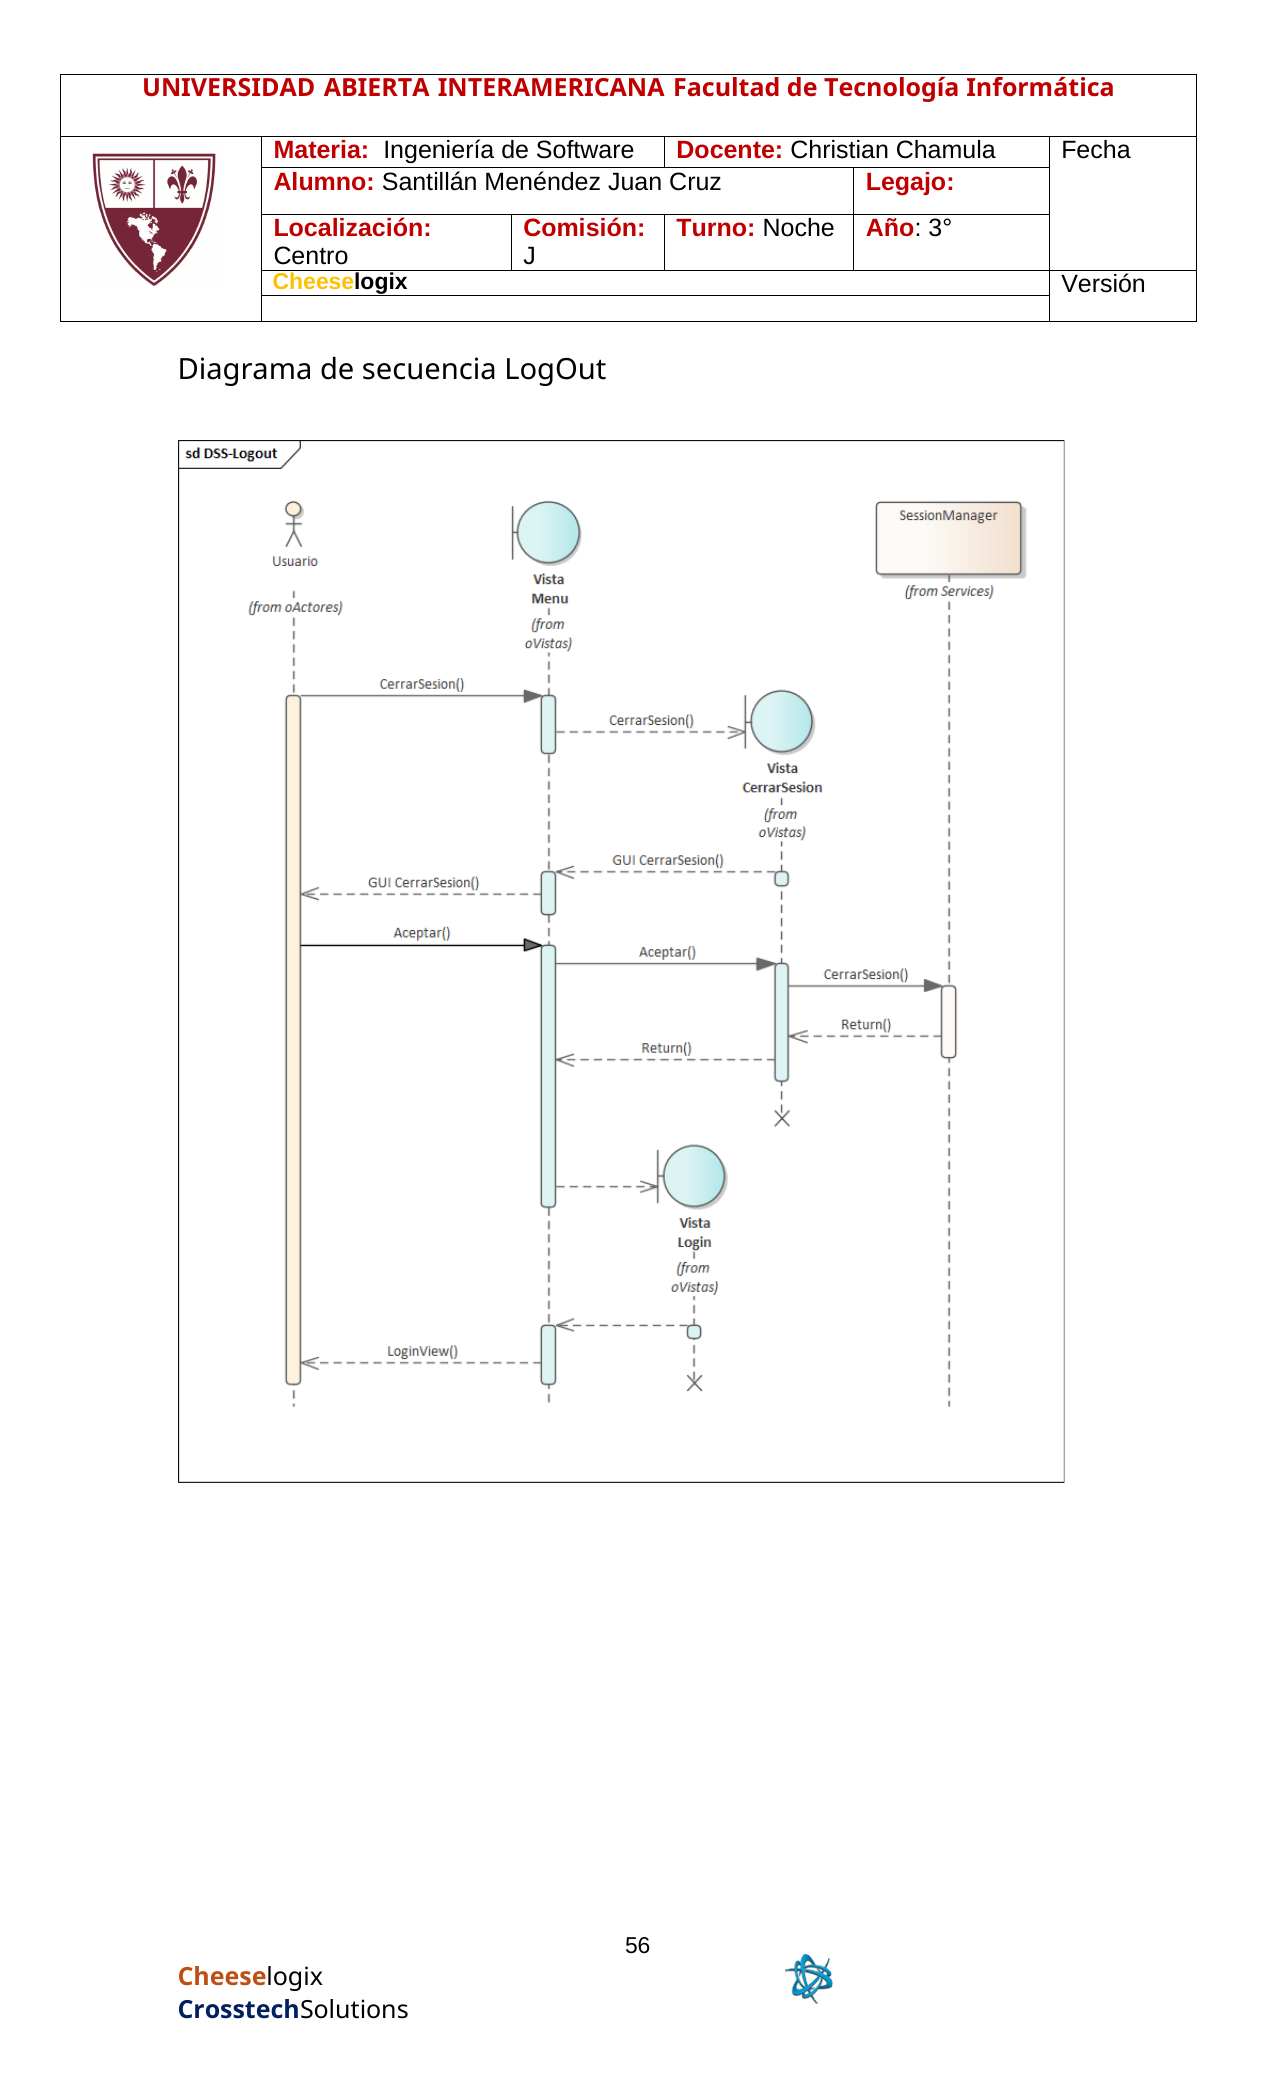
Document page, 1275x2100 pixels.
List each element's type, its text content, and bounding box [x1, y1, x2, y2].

picture [82, 145, 225, 288]
picture [805, 1972, 817, 1984]
picture [798, 1971, 804, 1984]
picture [784, 1954, 833, 2004]
text Diagrama de secuencia LogOut [177, 348, 1098, 388]
picture [810, 1977, 826, 1991]
picture [177, 439, 1065, 1484]
picture [809, 1954, 833, 1979]
picture [805, 1961, 821, 1972]
